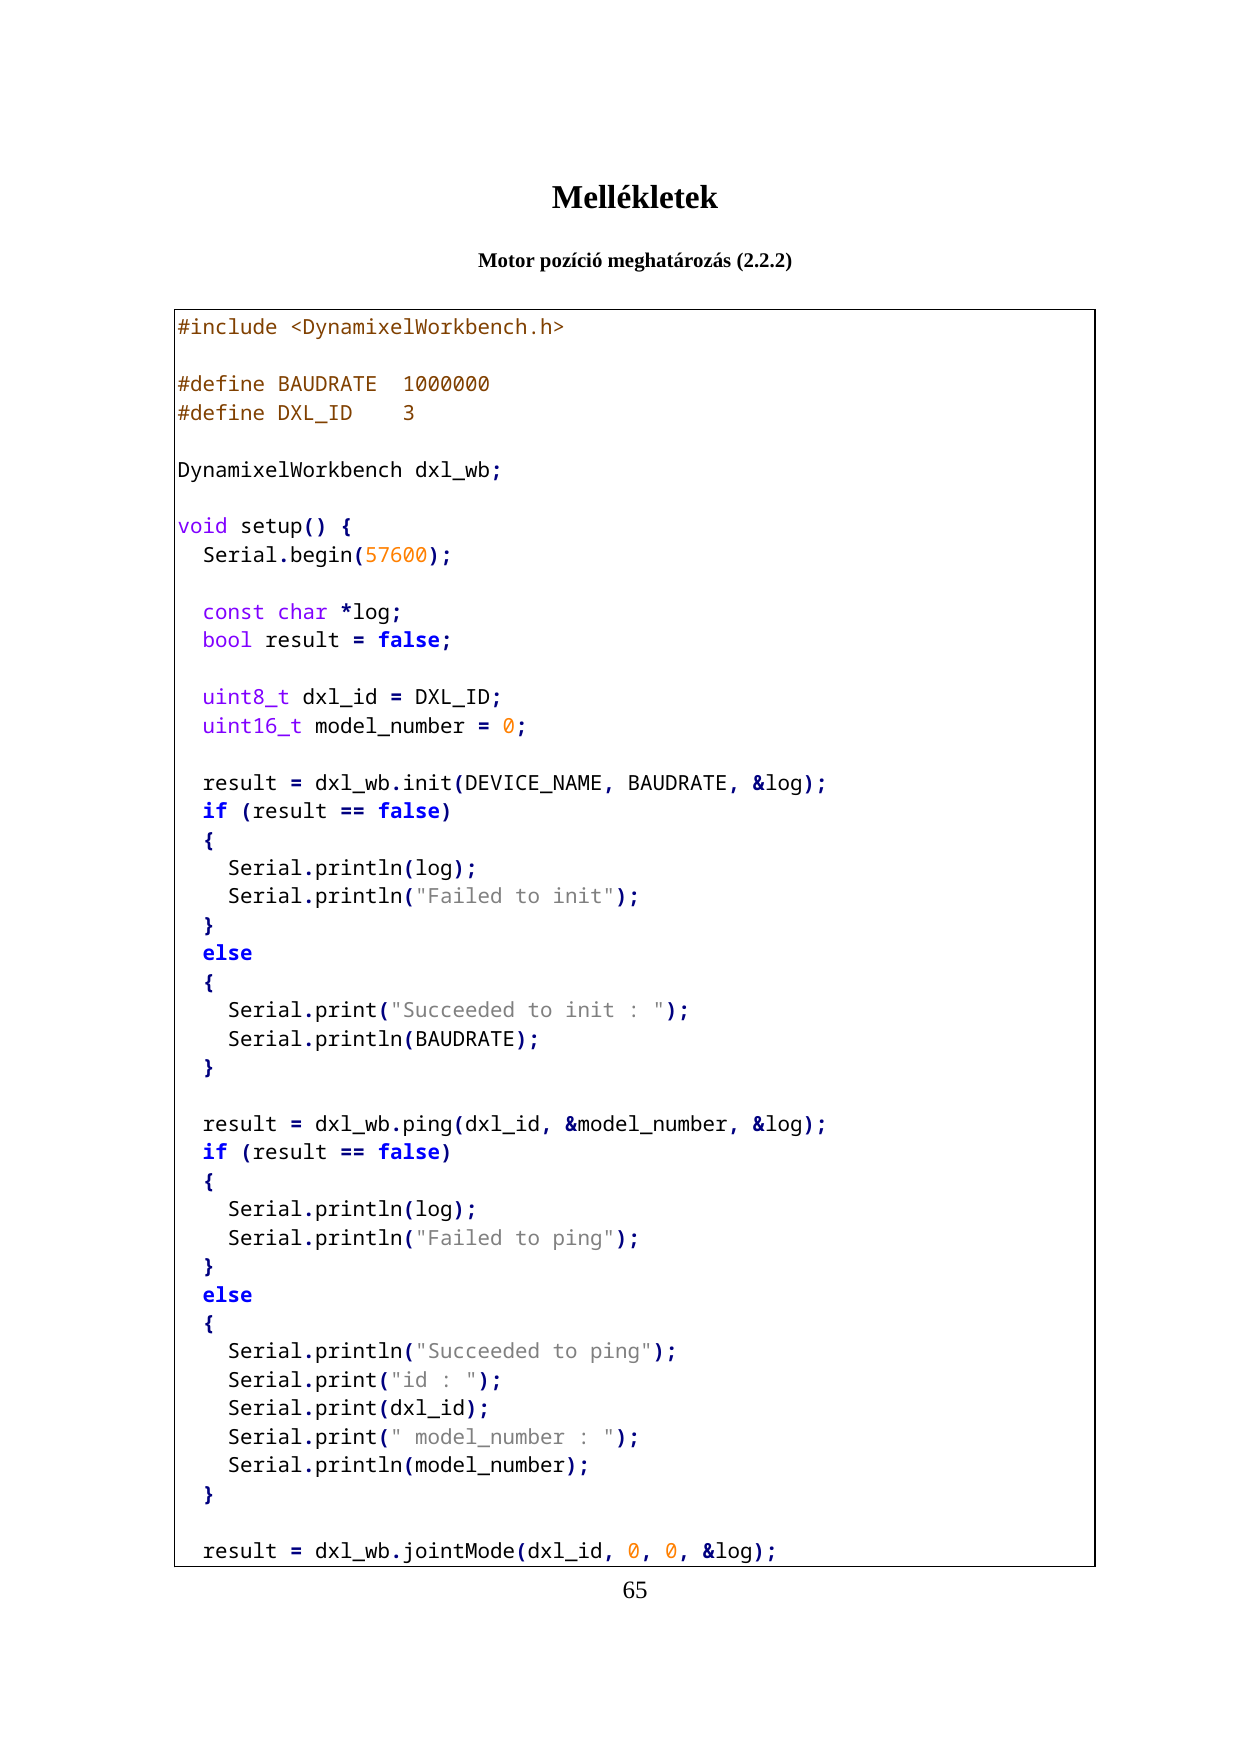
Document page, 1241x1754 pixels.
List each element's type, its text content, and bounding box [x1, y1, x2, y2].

list Serial.println(log); [177, 1194, 1092, 1223]
list { [177, 825, 1092, 853]
list uint16_t model_number = 0; [177, 711, 1092, 739]
list if (result == false) [177, 1137, 1092, 1166]
list } [177, 910, 1092, 938]
list } [177, 1052, 1092, 1081]
list { [177, 1166, 1092, 1194]
list uint8_t dxl_id = DXL_ID; [177, 682, 1092, 711]
list Serial.print(" model_number : "); [177, 1422, 1092, 1450]
list #define DXL_ID 3 [177, 398, 1092, 426]
list Serial.println(log); [177, 853, 1092, 882]
list result = dxl_wb.jointMode(dxl_id, 0, 0, &log); [175, 1533, 1094, 1566]
list { [177, 967, 1092, 995]
list } [177, 1479, 1092, 1507]
list Serial.println("Failed to ping"); [177, 1223, 1092, 1251]
list else [177, 1280, 1092, 1308]
list DynamixelWorkbench dxl_wb; [177, 455, 1092, 483]
list if (result == false) [177, 796, 1092, 825]
list Motor pozíció meghatározás (2.2.2) [177, 248, 1092, 272]
list { [177, 1308, 1092, 1337]
list const char *log; [177, 597, 1092, 626]
list Serial.println("Failed to init"); [177, 882, 1092, 910]
list Serial.println(BAUDRATE); [177, 1024, 1092, 1052]
list Serial.println(model_number); [177, 1450, 1092, 1479]
list Serial.print("Succeeded to init : "); [177, 995, 1092, 1024]
list else [177, 938, 1092, 967]
list Serial.println("Succeeded to ping"); [177, 1337, 1092, 1365]
list result = dxl_wb.init(DEVICE_NAME, BAUDRATE, &log); [177, 768, 1092, 796]
list bool result = false; [177, 626, 1092, 654]
list #include <DynamixelWorkbench.h> [175, 310, 1094, 341]
list result = dxl_wb.ping(dxl_id, &model_number, &log); [177, 1109, 1092, 1137]
list Serial.begin(57600); [177, 540, 1092, 568]
list Serial.print(dxl_id); [177, 1393, 1092, 1422]
list Serial.print("id : "); [177, 1365, 1092, 1393]
subtitle Mellékletek [177, 178, 1092, 216]
list } [177, 1251, 1092, 1280]
list #define BAUDRATE 1000000 [177, 369, 1092, 398]
list void setup() { [177, 512, 1092, 540]
